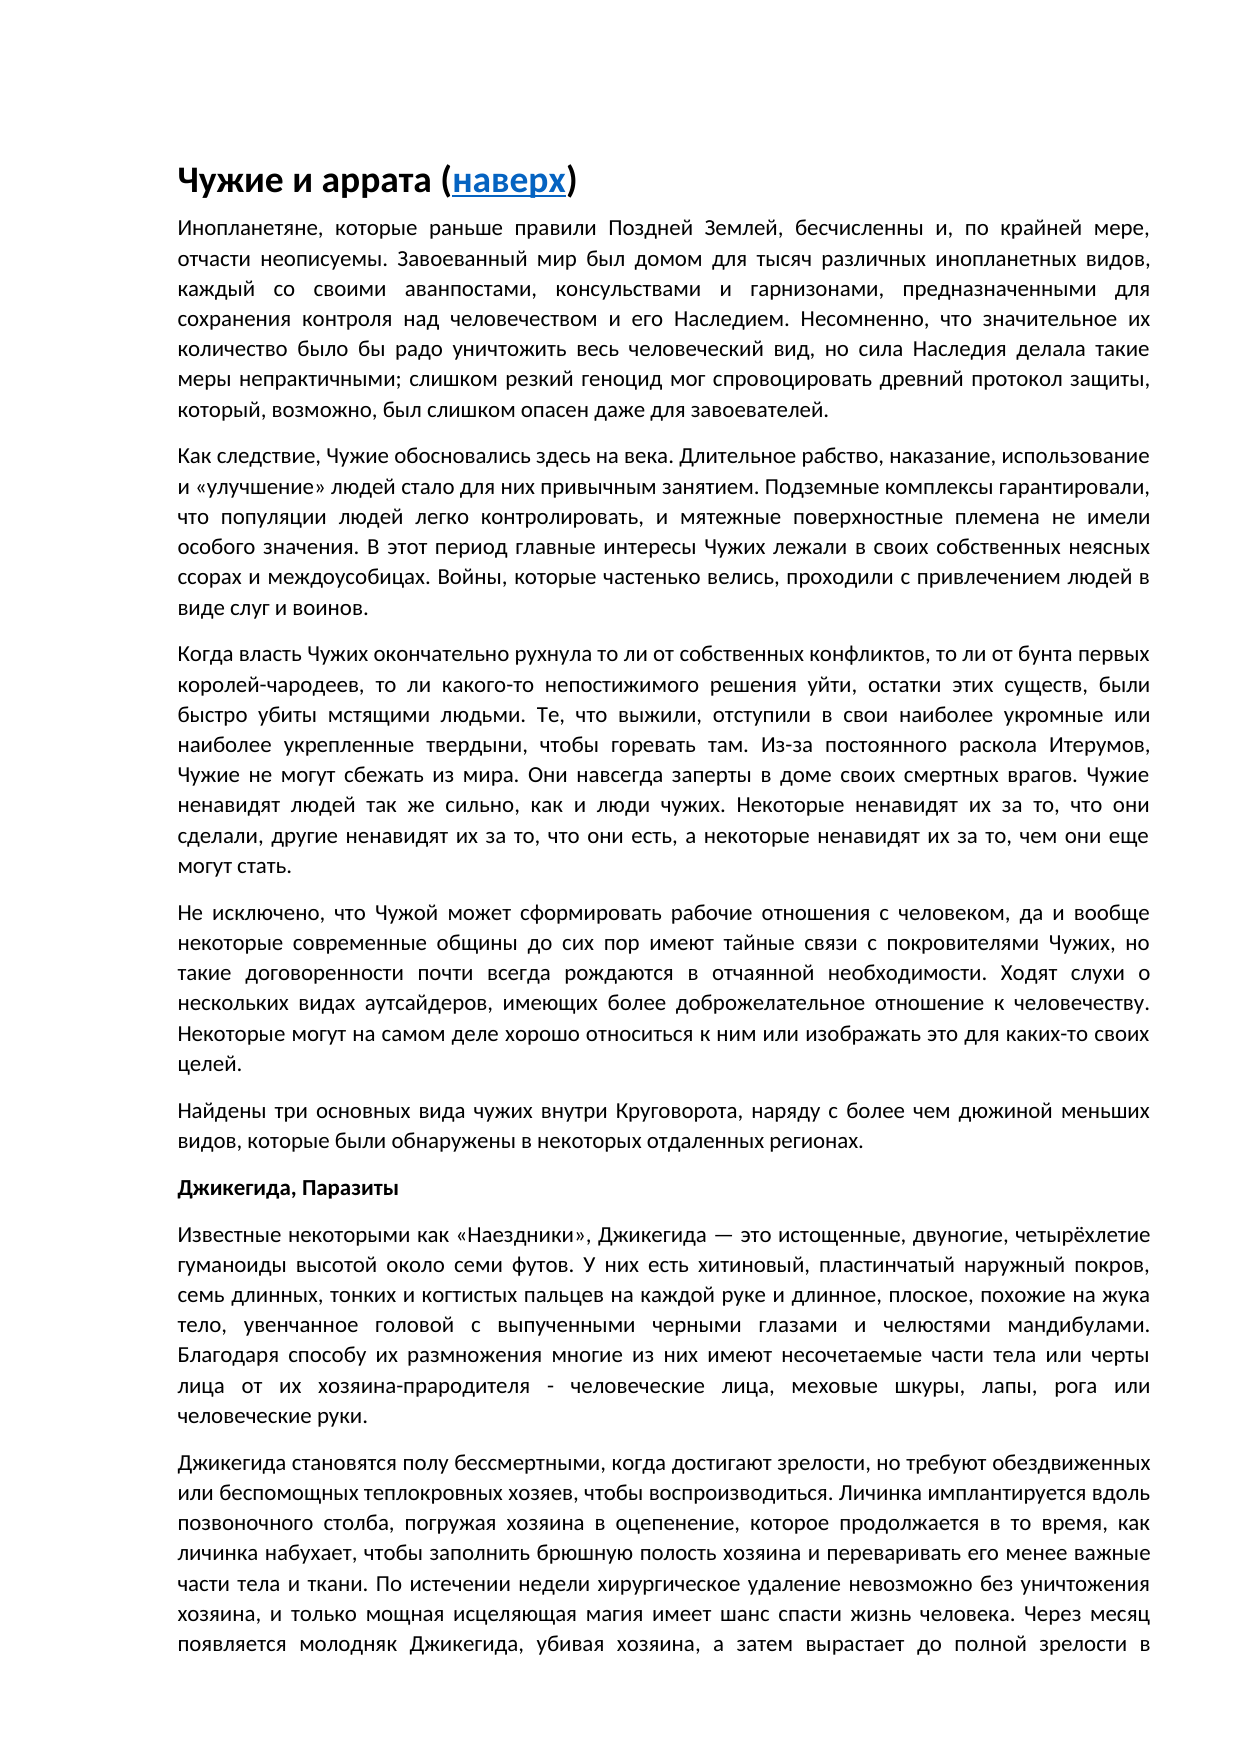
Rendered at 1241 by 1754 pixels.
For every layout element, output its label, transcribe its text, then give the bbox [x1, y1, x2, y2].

text Когда власть Чужих окончательно рухнула то ли от собственных конфликтов, то ли от бунта первых королей-чародеев, то ли какого-то непостижимого решения уйти, остатки этих существ, были быстро убиты мстящими людьми. Те, что выжили, отступили в свои наиболее укромные или наиболее укрепленные твердыни, чтобы горевать там. Из-за постоянного раскола Итерумов, Чужие не могут сбежать из мира. Они навсегда заперты в доме своих смертных врагов. Чужие ненавидят людей так же сильно, как и люди чужих. Некоторые ненавидят их за то, что они сделали, другие ненавидят их за то, что они есть, а некоторые ненавидят их за то, чем они еще могут стать. [177, 639, 1152, 879]
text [177, 1448, 1152, 1657]
text Как следствие, Чужие обосновались здесь на века. Длительное рабство, наказание, использование и «улучшение» людей стало для них привычным занятием. Подземные комплексы гарантировали, что популяции людей легко контролировать, и мятежные поверхностные племена не имели особого значения. В этот период главные интересы Чужих лежали в своих собственных неясных ссорах и междоусобицах. Войны, которые частенько велись, проходили с привлечением людей в виде слуг и воинов. [177, 442, 1152, 621]
text Инопланетяне, которые раньше правили Поздней Землей, бесчисленны и, по крайней мере, отчасти неописуемы. Завоеванный мир был домом для тысяч различных инопланетных видов, каждый со своими аванпостами, консульствами и гарнизонами, предназначенными для сохранения контроля над человечеством и его Наследием. Несомненно, что значительное их количество было бы радо уничтожить весь человеческий вид, но сила Наследия делала такие меры непрактичными; слишком резкий геноцид мог спровоцировать древний протокол защиты, который, возможно, был слишком опасен даже для завоевателей. [177, 213, 1152, 423]
subtitle Чужие и аррата (наверх) [177, 156, 1152, 201]
text Известные некоторыми как «Наездники», Джикегида — это истощенные, двуногие, четырёхлетие гуманоиды высотой около семи футов. У них есть хитиновый, пластинчатый наружный покров, семь длинных, тонких и когтистых пальцев на каждой руке и длинное, плоское, похожие на жука тело, увенчанное головой с выпученными черными глазами и челюстями мандибулами. Благодаря способу их размножения многие из них имеют несочетаемые части тела или черты лица от их хозяина-прародителя - человеческие лица, меховые шкуры, лапы, рога или человеческие руки. [177, 1220, 1152, 1429]
text Найдены три основных вида чужих внутри Круговорота, наряду с более чем дюжиной меньших видов, которые были обнаружены в некоторых отдаленных регионах. [177, 1096, 1152, 1154]
text Джикегида, Паразиты [177, 1173, 1152, 1201]
text Не исключено, что Чужой может сформировать рабочие отношения с человеком, да и вообще некоторые современные общины до сих пор имеют тайные связи с покровителями Чужих, но такие договоренности почти всегда рождаются в отчаянной необходимости. Ходят слухи о нескольких видах аутсайдеров, имеющих более доброжелательное отношение к человечеству. Некоторые могут на самом деле хорошо относиться к ним или изображать это для каких-то своих целей. [177, 898, 1152, 1077]
